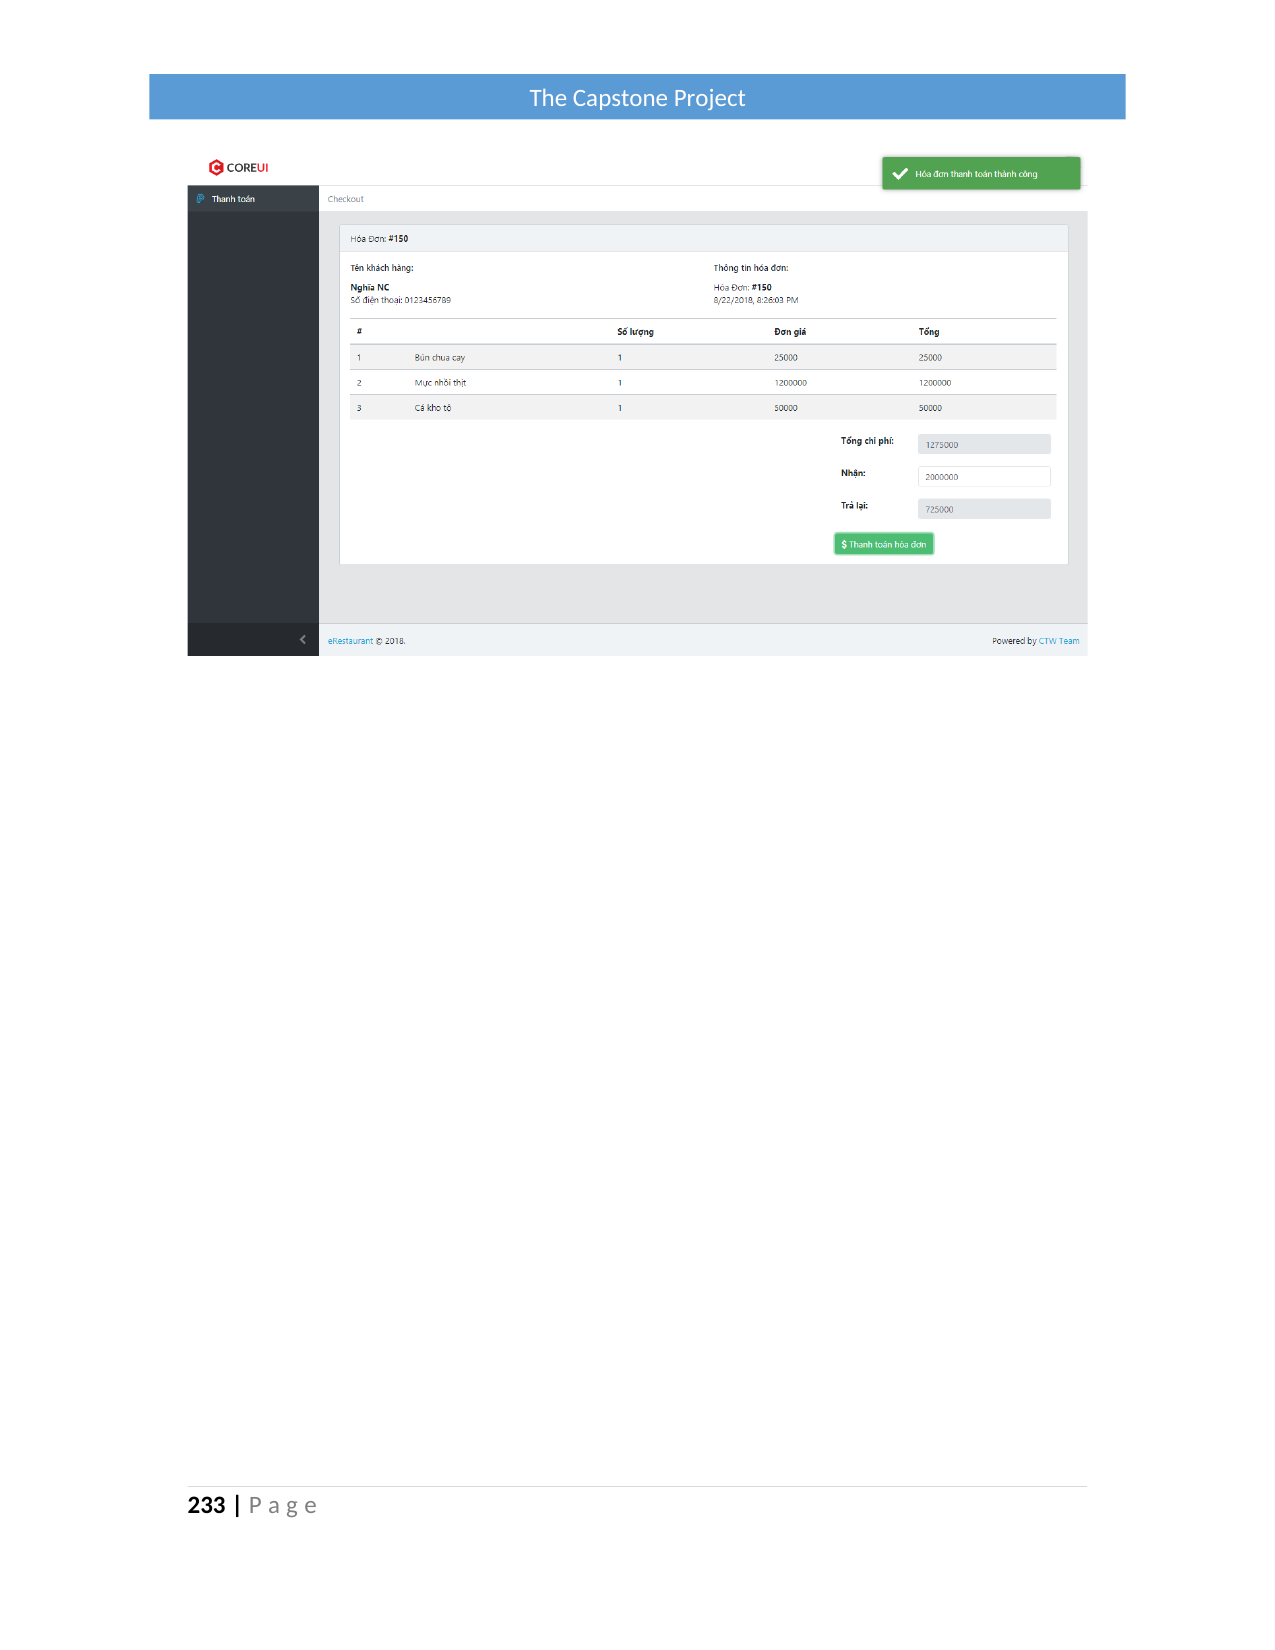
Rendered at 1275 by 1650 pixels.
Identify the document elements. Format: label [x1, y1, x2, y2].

picture [187, 150, 1088, 656]
